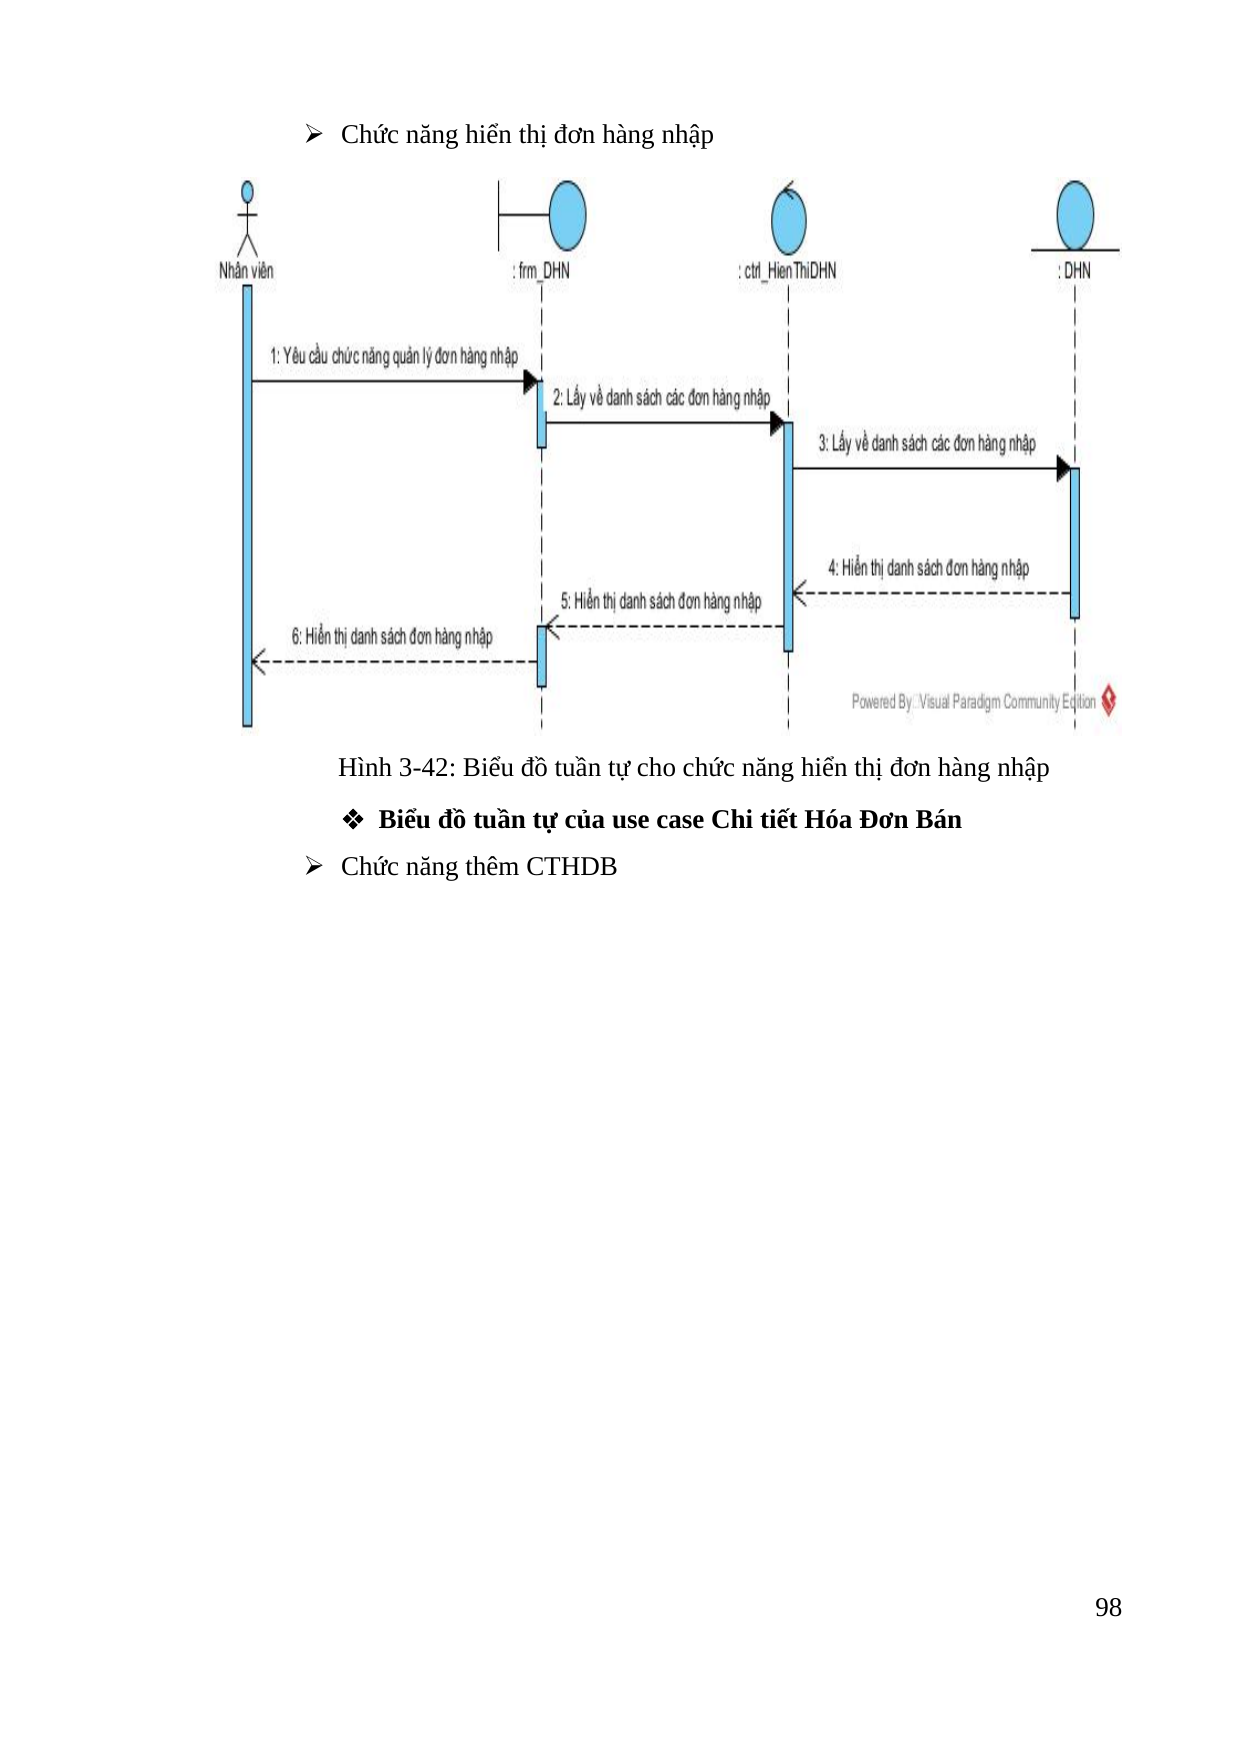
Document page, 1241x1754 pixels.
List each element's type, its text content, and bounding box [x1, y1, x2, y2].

list Biểu đồ tuần tự của use case Chi tiết Hóa Đơn Bán [341, 803, 1122, 834]
list Chức năng hiển thị đơn hàng nhập [303, 118, 1122, 149]
list Chức năng thêm CTHDB [303, 850, 1122, 881]
picture [206, 177, 1122, 736]
